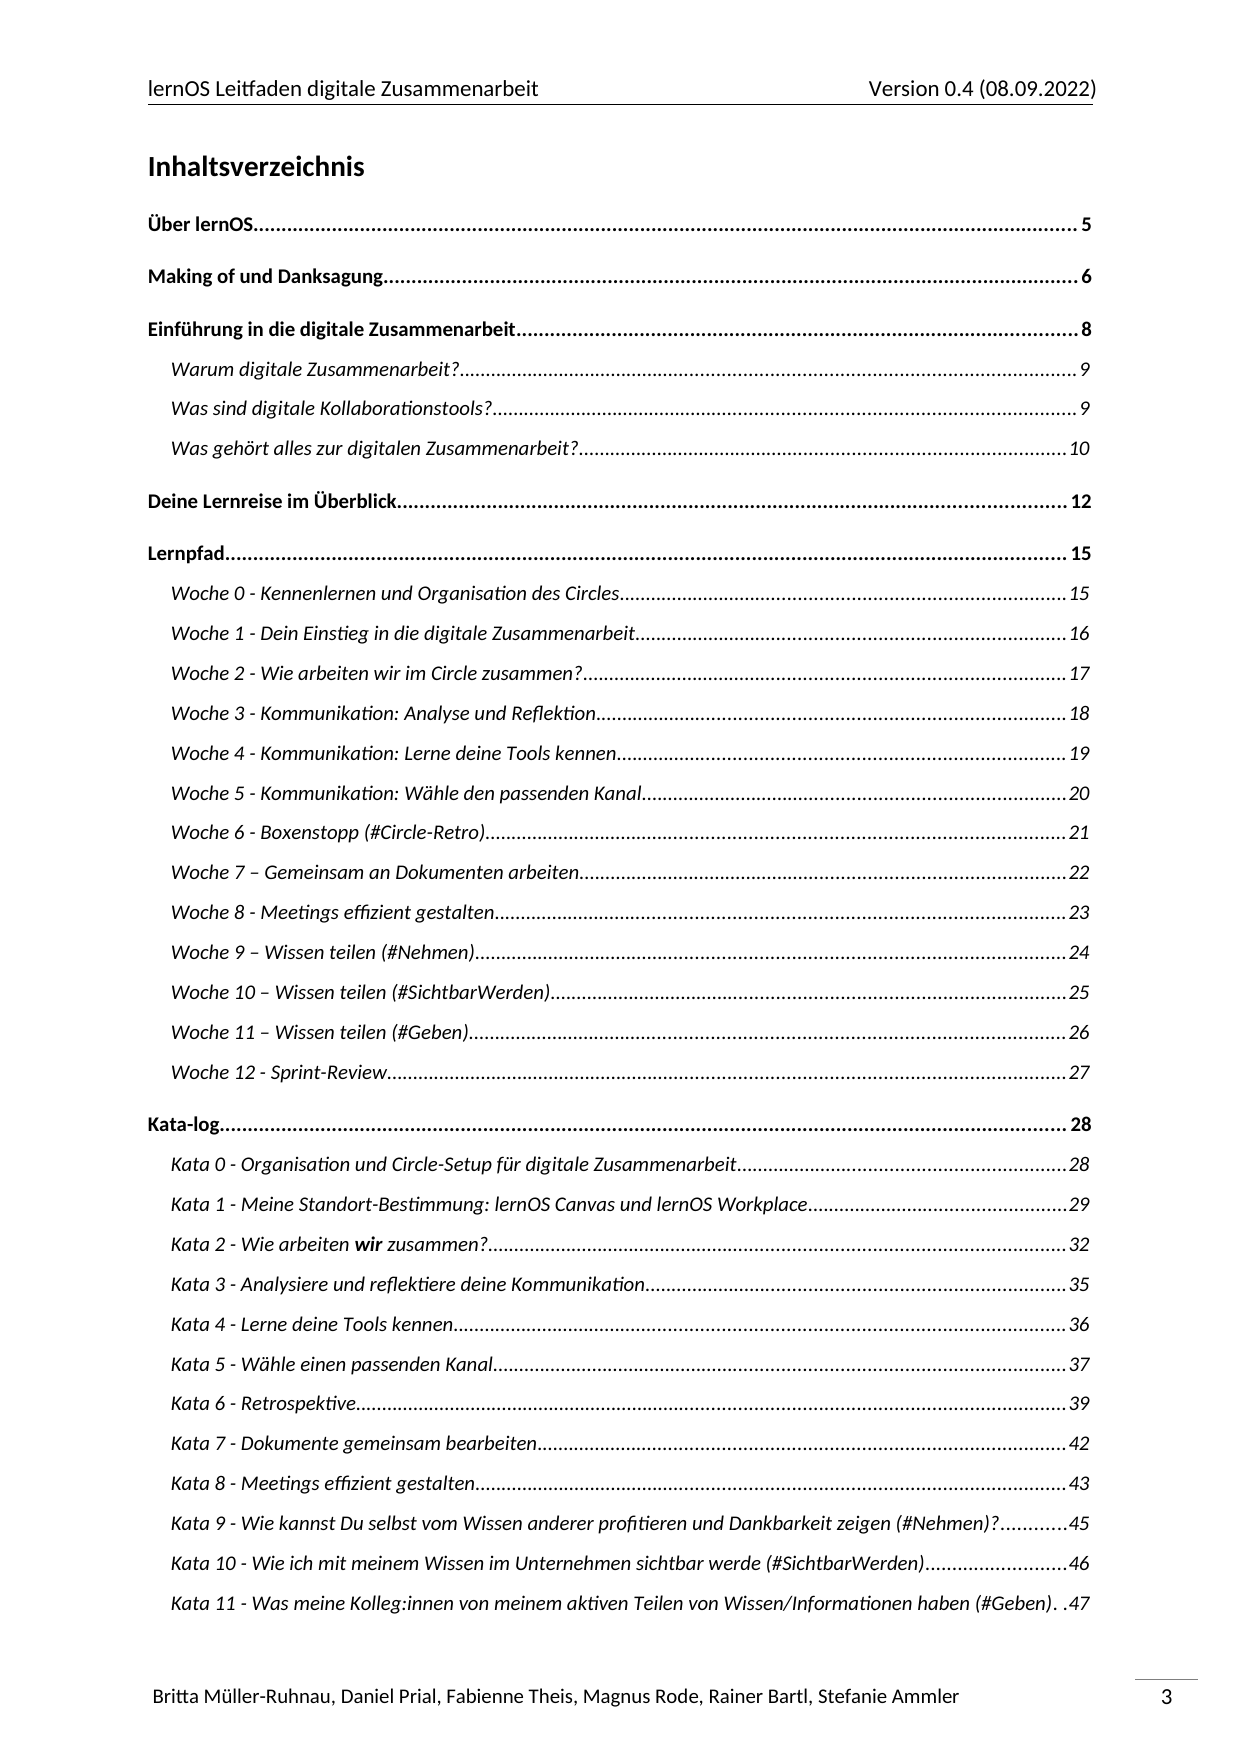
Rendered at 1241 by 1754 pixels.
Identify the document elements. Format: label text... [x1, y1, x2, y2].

text Woche 4 - Kommunikation: Lerne deine Tools kennen 19 [171, 740, 1093, 765]
text Woche 5 - Kommunikation: Wähle den passenden Kanal 20 [171, 780, 1093, 805]
text Woche 10 – Wissen teilen (#SichtbarWerden) 25 [171, 979, 1093, 1004]
text Kata 8 - Meetings effizient gestalten 43 [171, 1470, 1093, 1496]
text Kata 10 - Wie ich mit meinem Wissen im Unternehmen sichtbar werde (#SichtbarWerden) 46 [171, 1550, 1093, 1576]
text Einführung in die digitale Zusammenarbeit 8 [148, 316, 1093, 341]
text Deine Lernreise im Überblick 12 [148, 488, 1093, 513]
text Über lernOS 5 [148, 211, 1093, 236]
text Was sind digitale Kollaborationstools? 9 [171, 396, 1093, 421]
text Kata 0 - Organisation und Circle-Setup für digitale Zusammenarbeit 28 [171, 1151, 1093, 1177]
text Woche 8 - Meetings effizient gestalten 23 [171, 899, 1093, 925]
text Woche 1 - Dein Einstieg in die digitale Zusammenarbeit 16 [171, 620, 1093, 646]
text Making of und Danksagung 6 [148, 263, 1093, 289]
text Kata 1 - Meine Standort-Bestimmung: lernOS Canvas und lernOS Workplace 29 [171, 1191, 1093, 1217]
text Kata 11 - Was meine Kolleg:innen von meinem aktiven Teilen von Wissen/Informationen haben (#Geben) 47 [171, 1590, 1093, 1616]
text Kata 7 - Dokumente gemeinsam bearbeiten 42 [171, 1431, 1093, 1456]
text Kata 3 - Analysiere und reflektiere deine Kommunikation 35 [171, 1271, 1093, 1296]
text Kata 5 - Wähle einen passenden Kanal 37 [171, 1351, 1093, 1376]
text Kata 9 - Wie kannst Du selbst vom Wissen anderer profitieren und Dankbarkeit zeigen (#Nehmen)? 45 [171, 1510, 1093, 1536]
text Woche 9 – Wissen teilen (#Nehmen) 24 [171, 939, 1093, 965]
text Woche 11 – Wissen teilen (#Geben) 26 [171, 1019, 1093, 1044]
text Warum digitale Zusammenarbeit? 9 [171, 356, 1093, 381]
text Inhaltsverzeichnis [148, 148, 1093, 183]
text Kata 2 - Wie arbeiten wir zusammen? 32 [171, 1231, 1093, 1256]
text Woche 2 - Wie arbeiten wir im Circle zusammen? 17 [171, 660, 1093, 685]
text Woche 0 - Kennenlernen und Organisation des Circles 15 [171, 580, 1093, 606]
text Woche 6 - Boxenstopp (#Circle-Retro) 21 [171, 819, 1093, 845]
text Was gehört alles zur digitalen Zusammenarbeit? 10 [171, 436, 1093, 461]
text Kata-log 28 [148, 1111, 1093, 1137]
text Lernpfad 15 [148, 540, 1093, 566]
text Woche 7 – Gemeinsam an Dokumenten arbeiten 22 [171, 859, 1093, 885]
text Woche 3 - Kommunikation: Analyse und Reflektion 18 [171, 700, 1093, 725]
text Woche 12 - Sprint-Review 27 [171, 1059, 1093, 1084]
text Kata 6 - Retrospektive 39 [171, 1391, 1093, 1416]
text Kata 4 - Lerne deine Tools kennen 36 [171, 1311, 1093, 1336]
